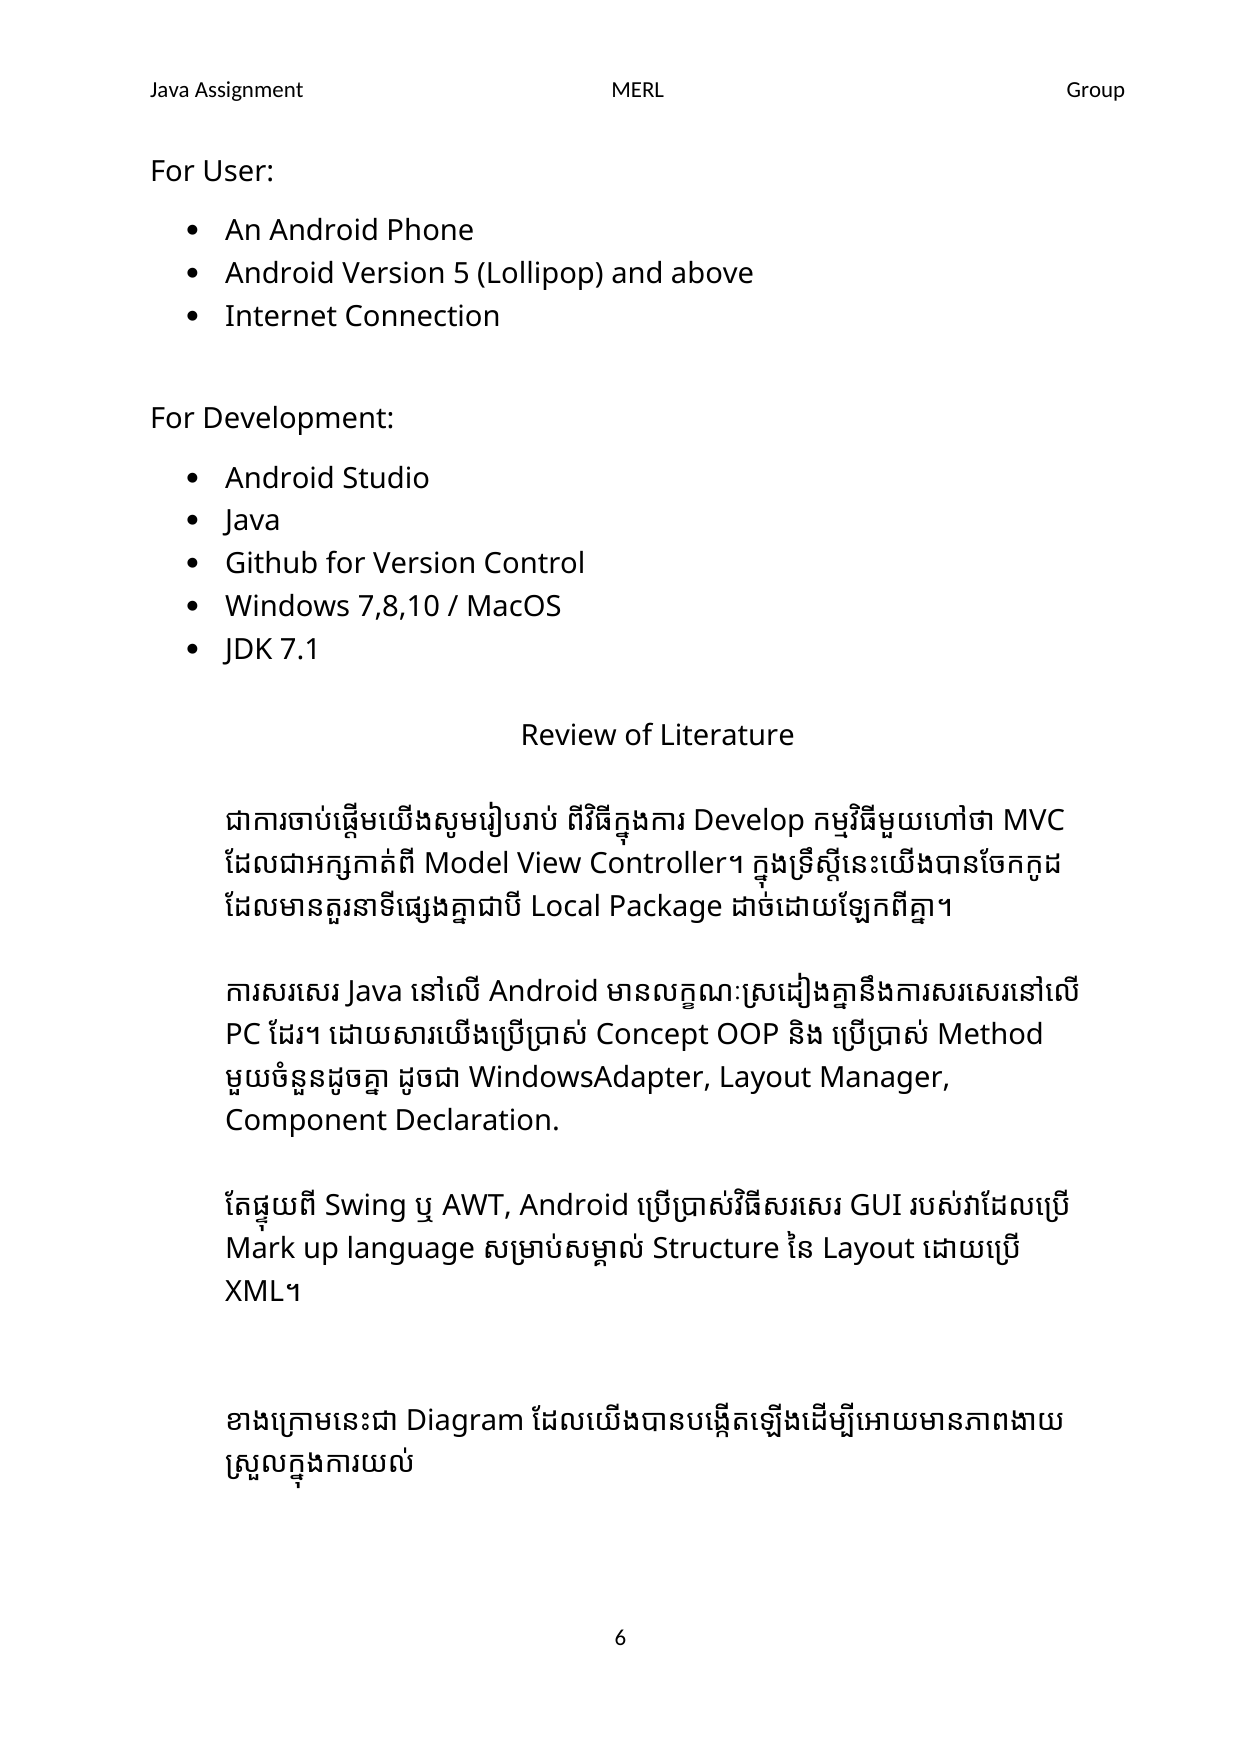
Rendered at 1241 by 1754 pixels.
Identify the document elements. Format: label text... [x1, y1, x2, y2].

text For Development: [150, 397, 1090, 437]
list Android Studio [187, 457, 1090, 497]
list Github for Version Control [187, 542, 1090, 582]
list Android Version 5 (Lollipop) and above [187, 252, 1090, 292]
list An Android Phone [187, 209, 1090, 249]
list Java [187, 500, 1090, 539]
text For User: [150, 150, 1090, 190]
list តែ​ផ្ទុយ​ពី​ Swing ឬ AWT, Android ប្រើ​ប្រាស់​វិធី​សរសេរ​ GUI របស់​វា​​ដែល​ប្រើ​ Mark up language សម្រាប់​សម្គាល់​ Structure នៃ​ Layout ដោយ​ប្រើ​ XML។ [225, 1185, 1090, 1310]
list JDK 7.1 [187, 628, 1090, 668]
list ជា​ការ​ចាប់​ផ្ដើម​យើងសូម​រៀប​រាប់ ពី​វិធី​ក្នុង​ការ​ Develop កម្មវិធី​មួយ​ហៅ​ថា​ MVC ដែល​ជា​អក្ស​កាត់​ពី Model View Controller។ ក្នុង​ទ្រឹស្តី​នេះ​យើង​បាន​ចែក​កូដ​ដែល​មាន​តួរ​នាទី​ផ្សេង​គ្នា​ជា​បី Local Package ដាច់​ដោយ​ឡែក​ពីគ្នា​។ [225, 799, 1090, 925]
list ការ​សរសេរ​ Java នៅ​លើ​ Android មាន​លក្ខណៈ​ស្រដៀង​គ្នា​នឹង​ការ​សរសេរ​នៅលើ​ PC ដែរ។ ដោយ​សារ​យើង​ប្រើ​ប្រាស់ Concept OOP និង​ ប្រើប្រាស់ Method មួយ​ចំនួន​ដូច​គ្នា​ ដូច​ជា​ WindowsAdapter, Layout Manager, Component Declaration. [225, 971, 1090, 1139]
list ខាង​ក្រោម​នេះ​ជា​ Diagram ដែល​យើង​បាន​បង្កើត​ឡើង​ដើម្បី​អោយ​មាន​ភាព​ងាយ​ស្រួល​ក្នុង​ការ​យល់ [225, 1399, 1090, 1481]
list Review of Literature [225, 714, 1090, 753]
list Internet Connection [187, 295, 1090, 335]
list Windows 7,8,10 / MacOS [187, 585, 1090, 625]
